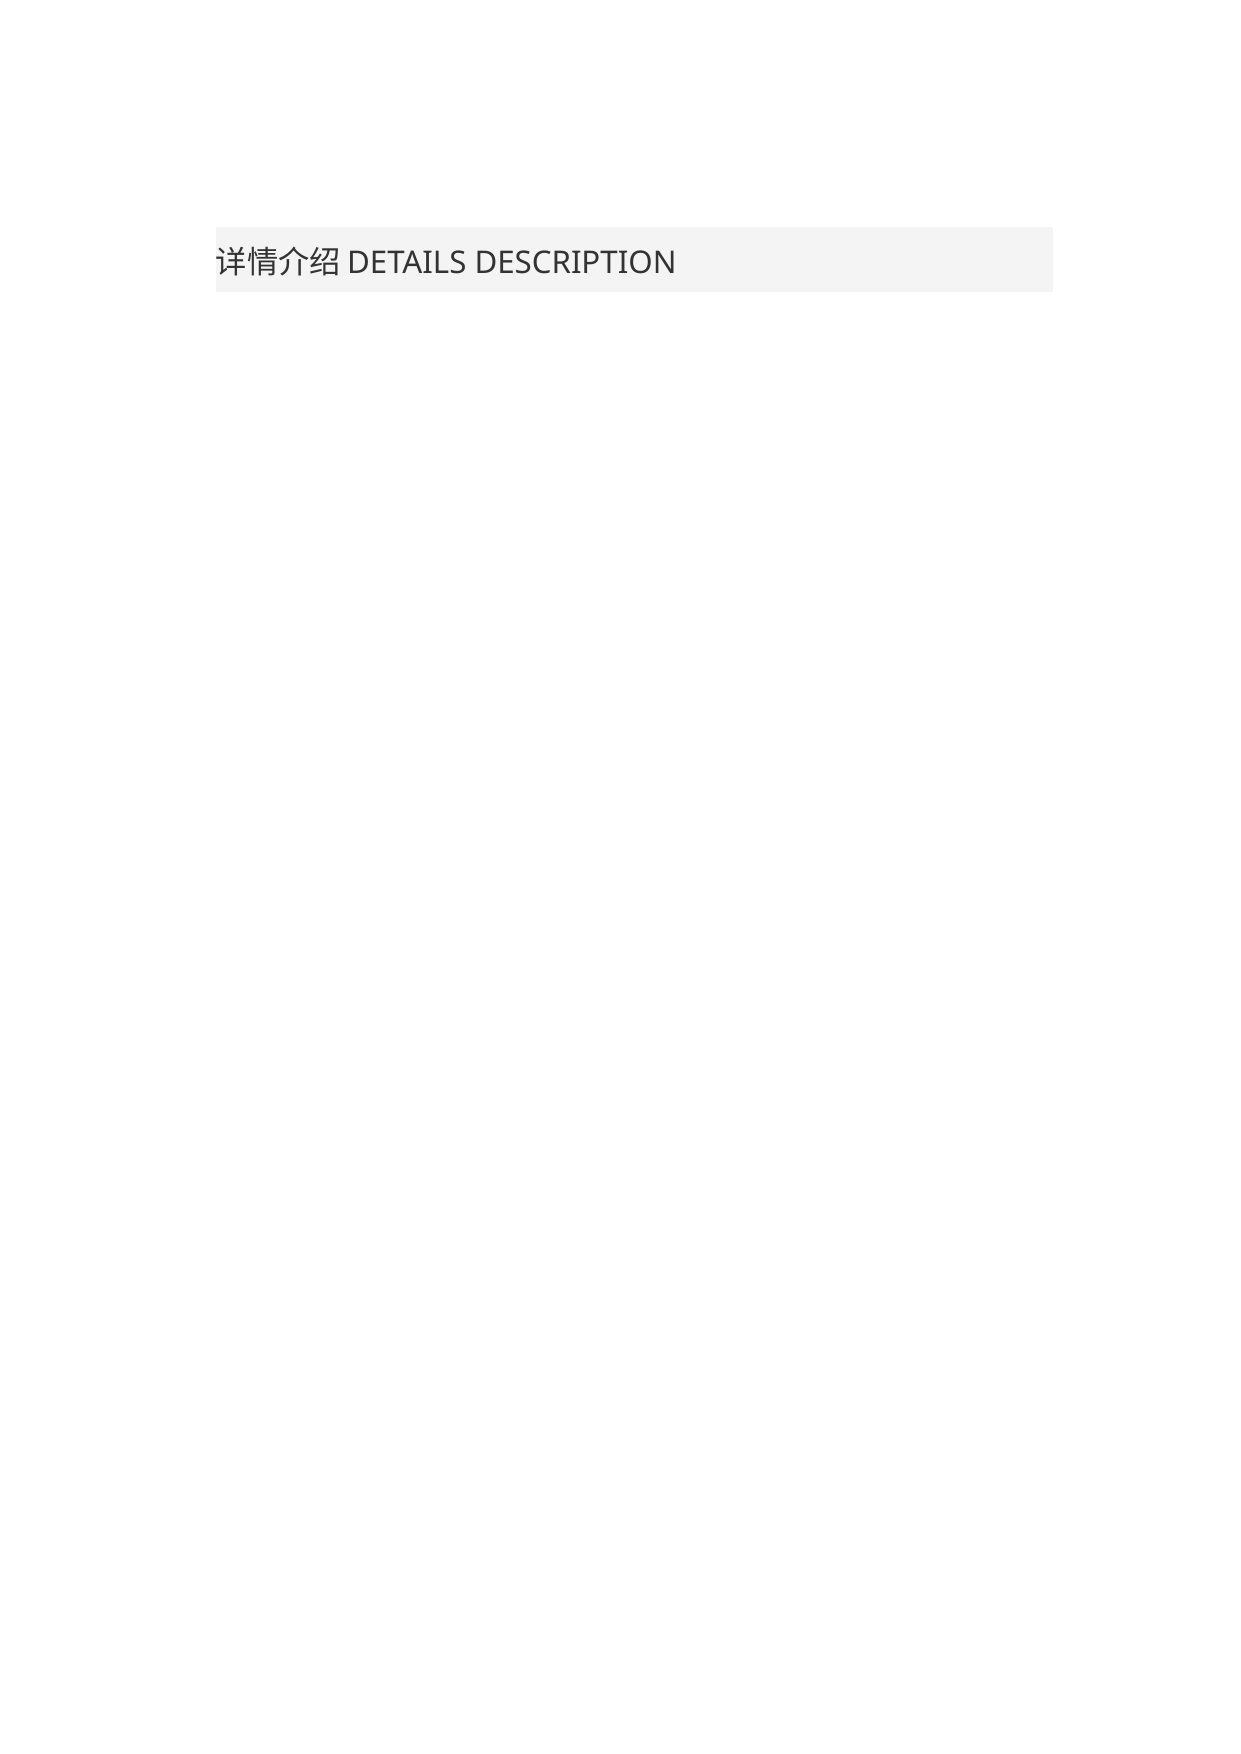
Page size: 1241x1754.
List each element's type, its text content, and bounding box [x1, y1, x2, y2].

subtitle 详情介绍DETAILS DESCRIPTION [216, 227, 1053, 292]
